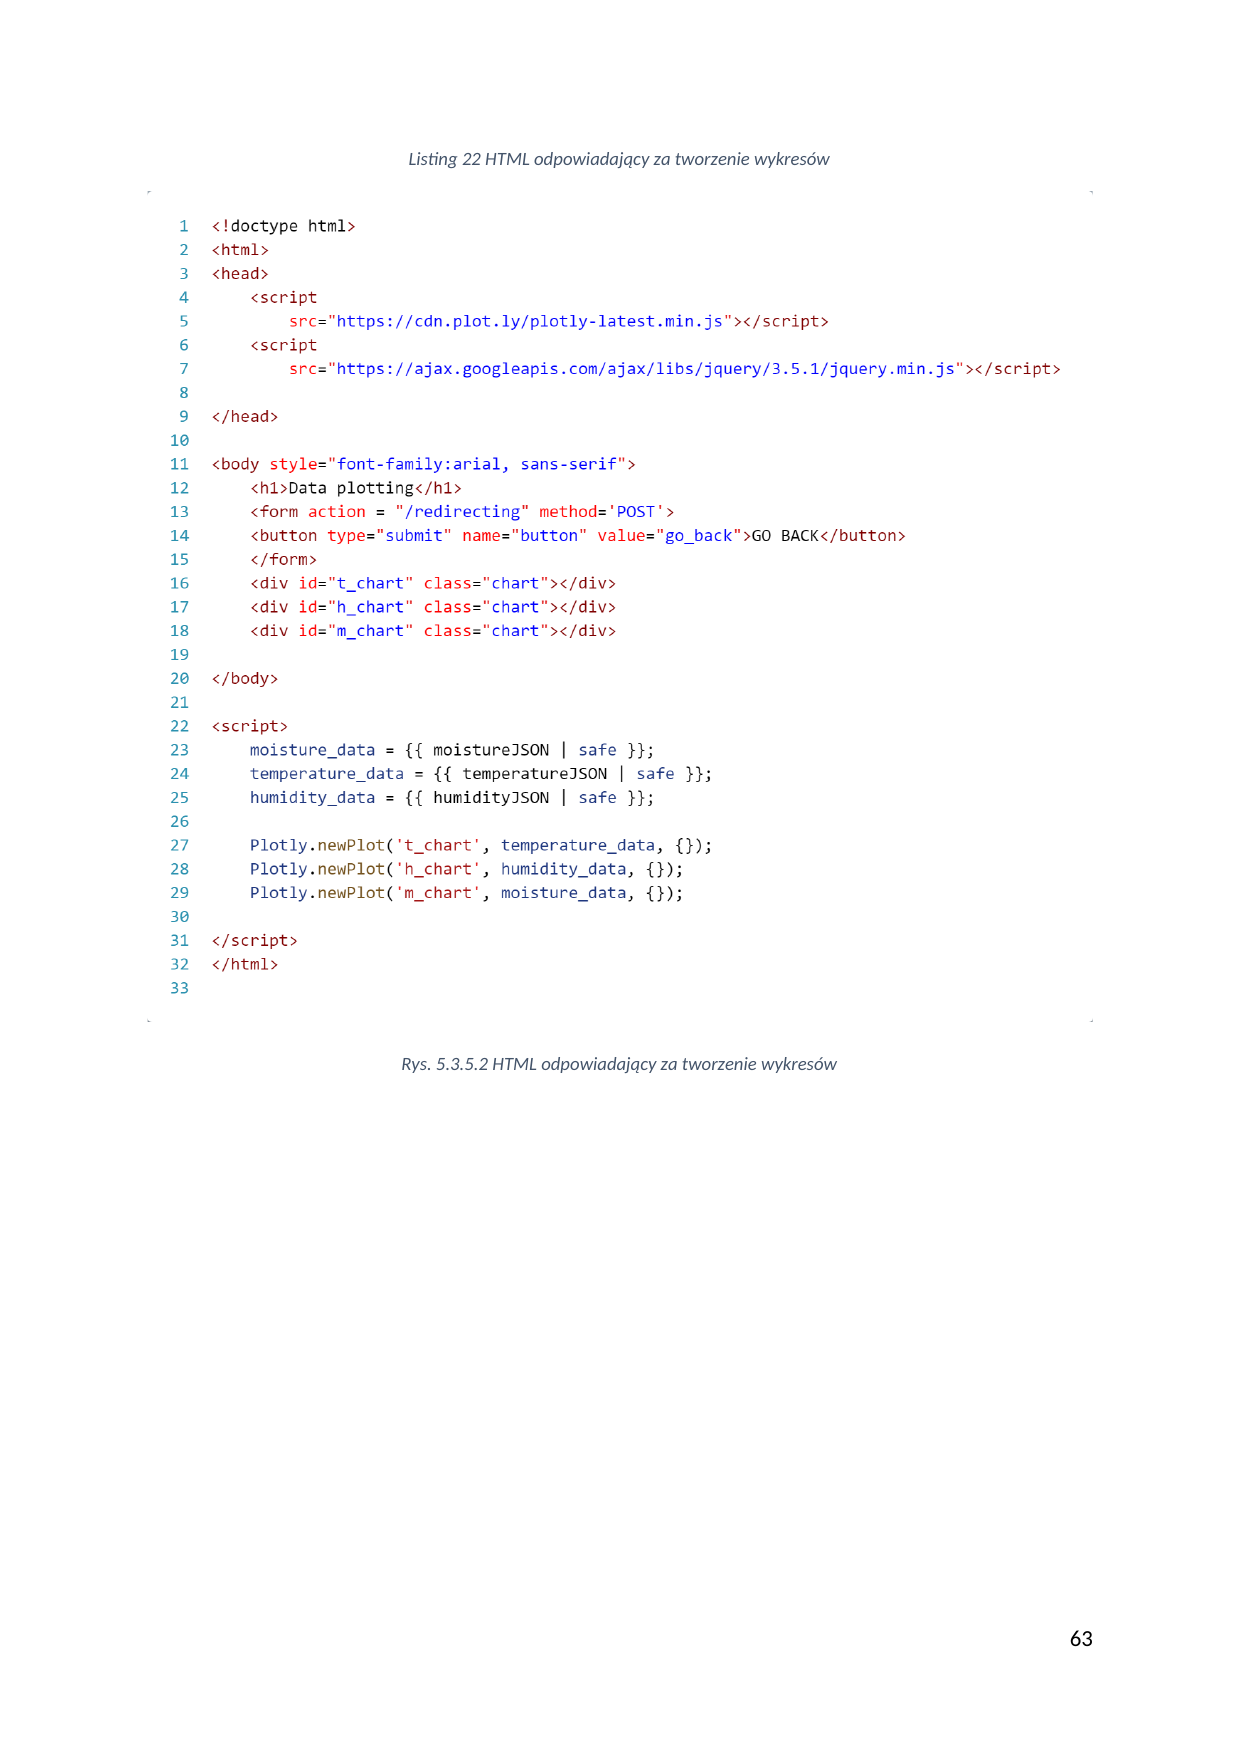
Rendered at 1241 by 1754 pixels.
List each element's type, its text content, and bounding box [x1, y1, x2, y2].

picture [147, 191, 1093, 1022]
text Rys. 5.3.5.2 HTML odpowiadający za tworzenie wykresów [148, 1052, 1093, 1075]
